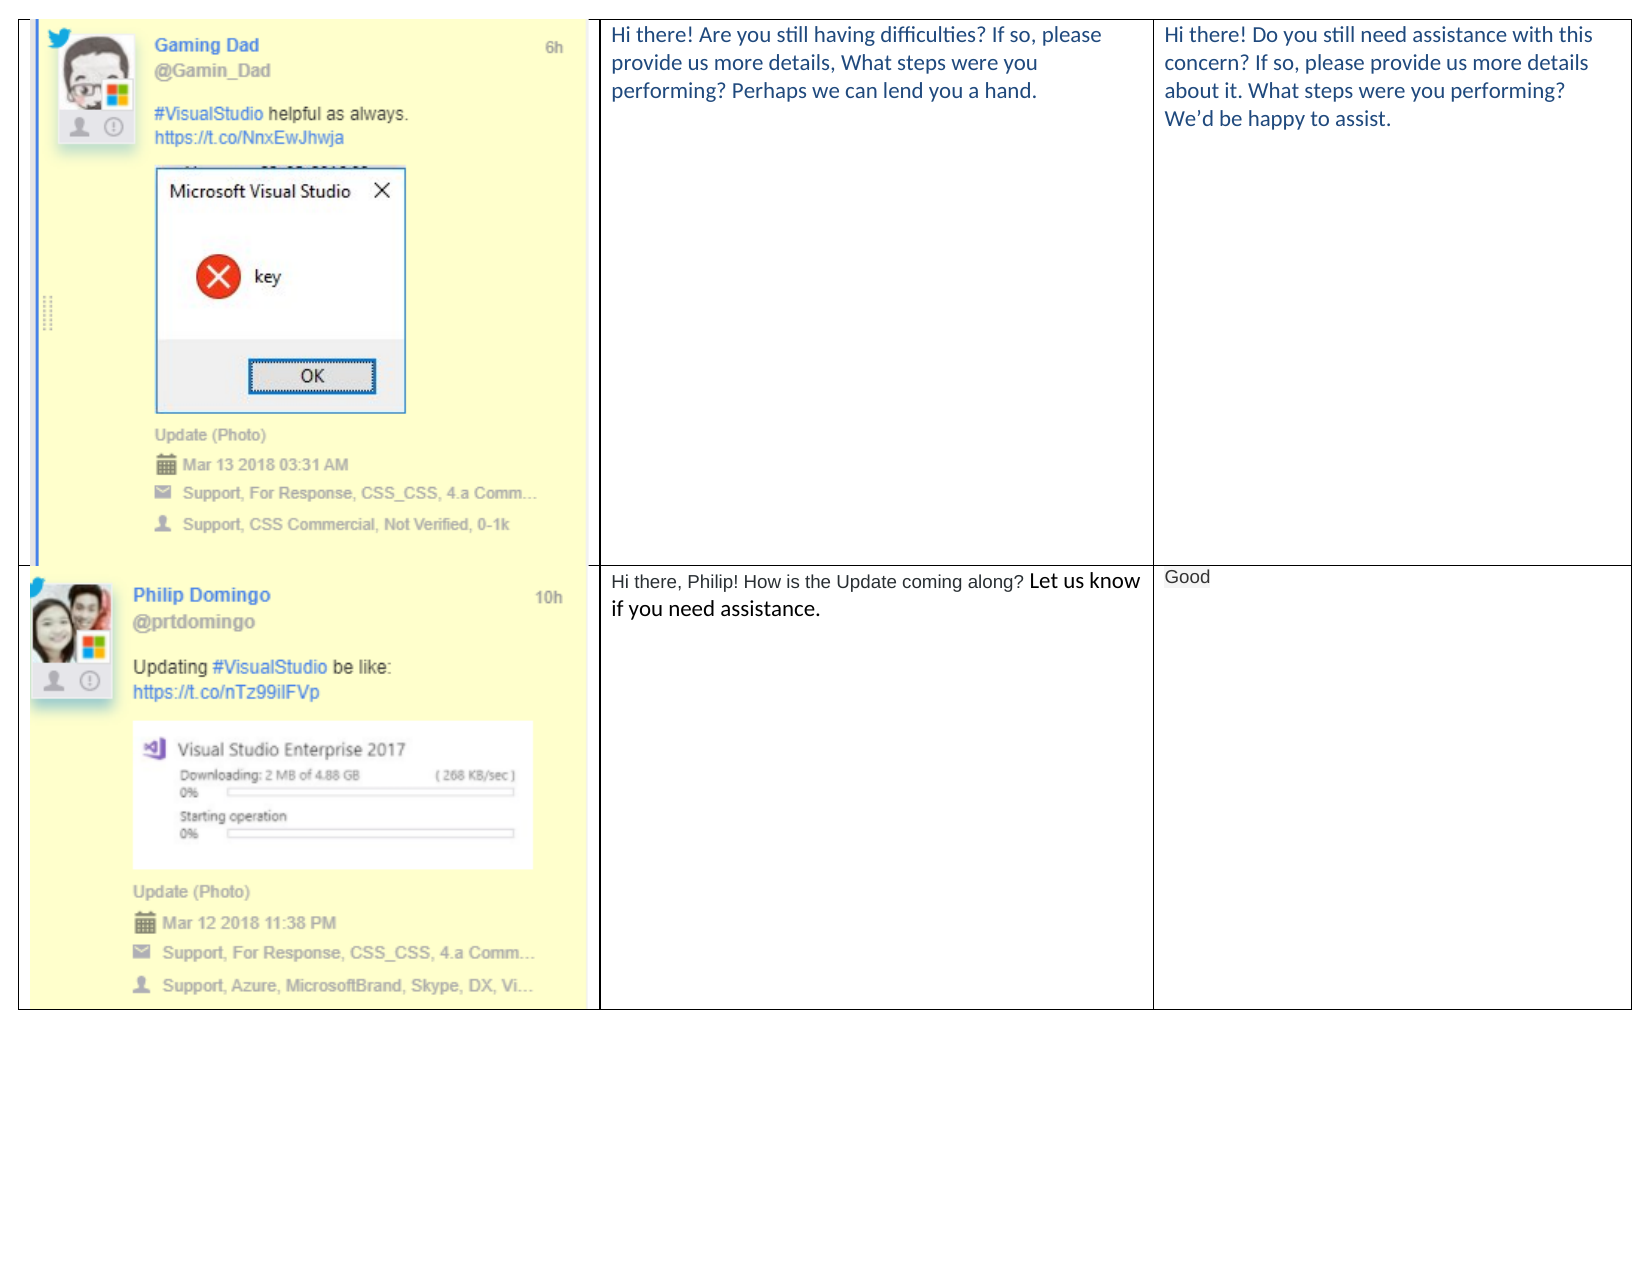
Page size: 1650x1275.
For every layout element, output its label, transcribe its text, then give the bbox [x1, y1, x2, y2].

table_cell [589, 20, 599, 565]
table_cell [588, 566, 599, 1008]
table_cell Good [1154, 566, 1631, 1008]
picture [30, 19, 589, 1009]
table_cell [19, 20, 30, 565]
table_cell [19, 566, 30, 1008]
table_cell Hi there! Are you still having difficulties? If so, please provide us more details, What steps were you performing? Perhaps we can lend you a hand. [601, 20, 1153, 565]
table_cell Hi there! Do you still need assistance with this concern? If so, please provide us more details about it. What steps were you performing? We’d be happy to assist. [1154, 20, 1631, 565]
table_cell Hi there, Philip! How is the Update coming along? Let us know if you need assistance. [601, 566, 1153, 1008]
